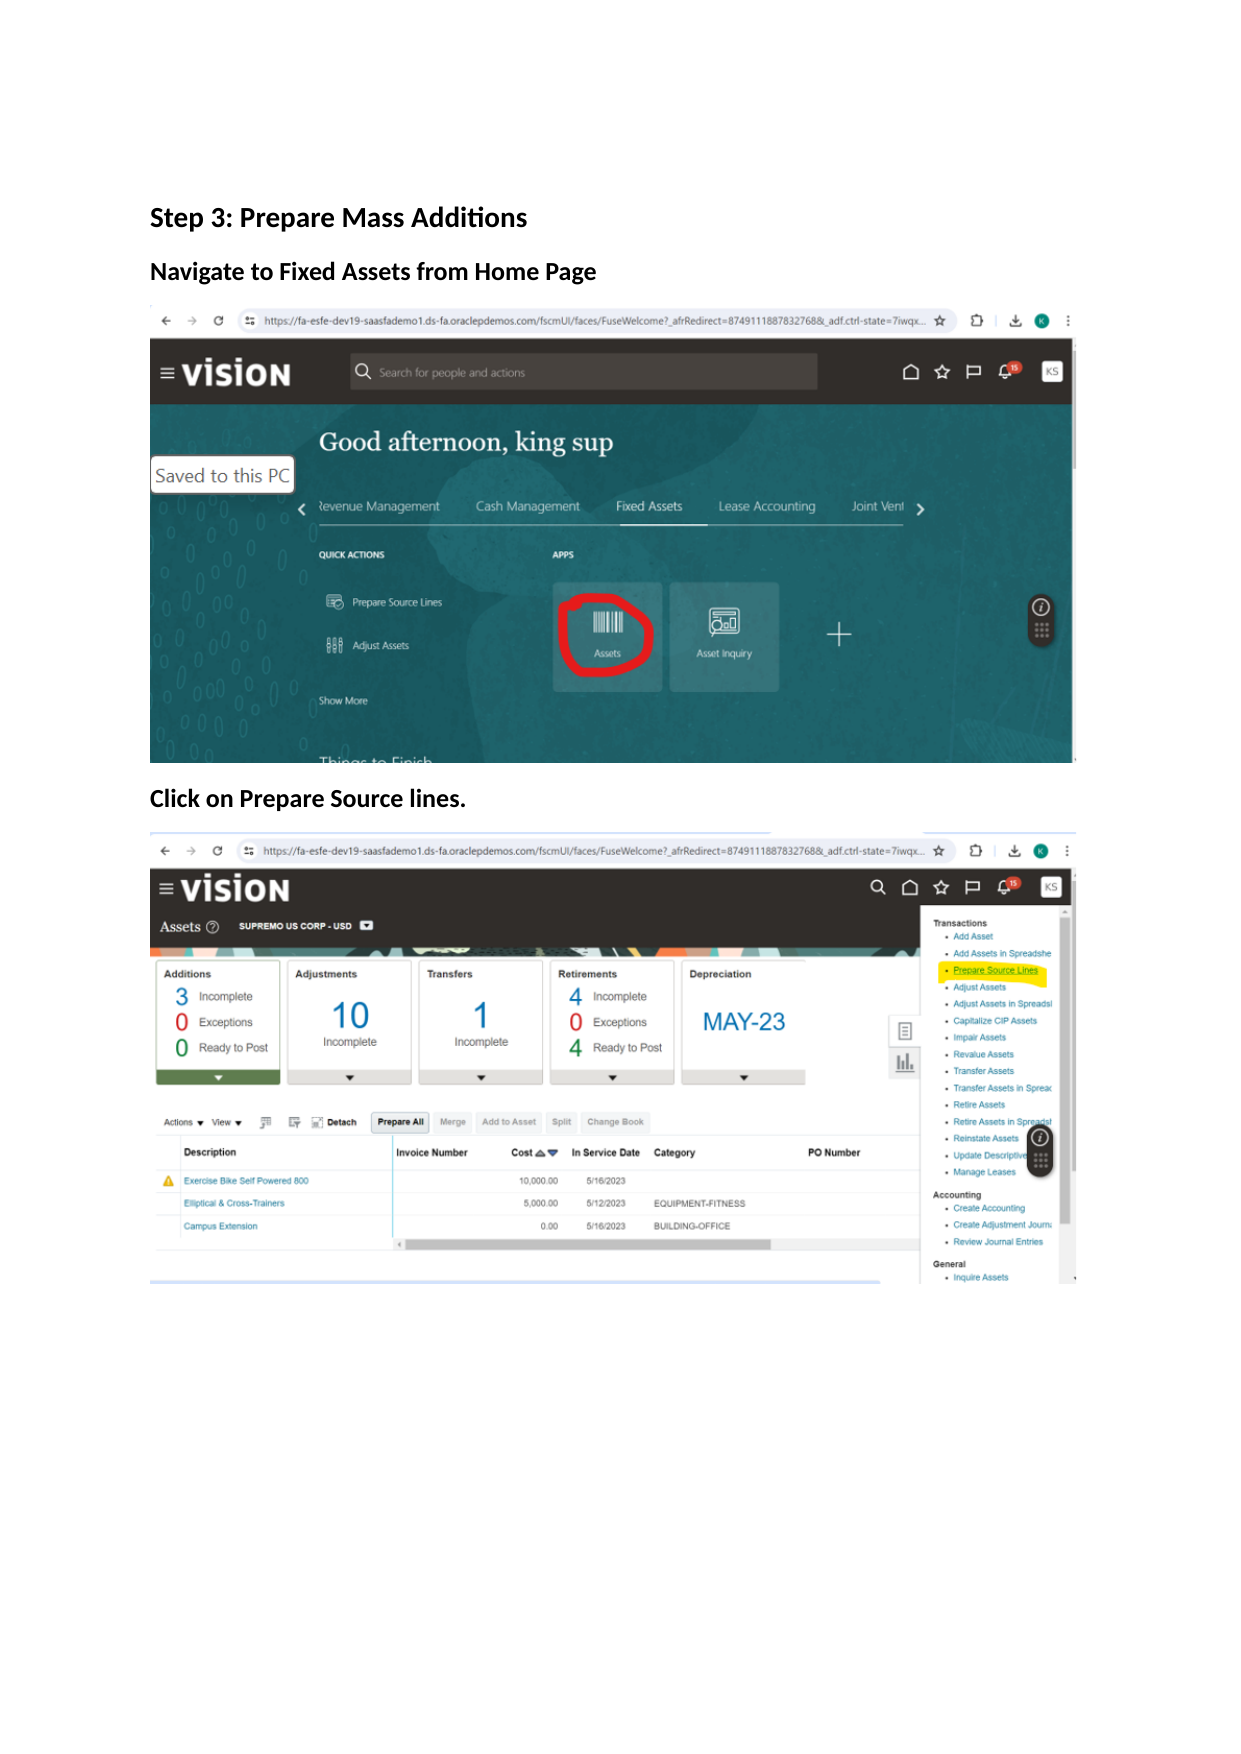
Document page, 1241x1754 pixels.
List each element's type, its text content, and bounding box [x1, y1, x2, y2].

picture [150, 832, 1077, 1284]
text Step 3: Prepare Mass Additions [150, 199, 1090, 235]
picture [150, 305, 1077, 763]
text Navigate to Fixed Assets from Home Page [150, 255, 1090, 286]
text Click on Prepare Source lines. [150, 782, 1090, 813]
